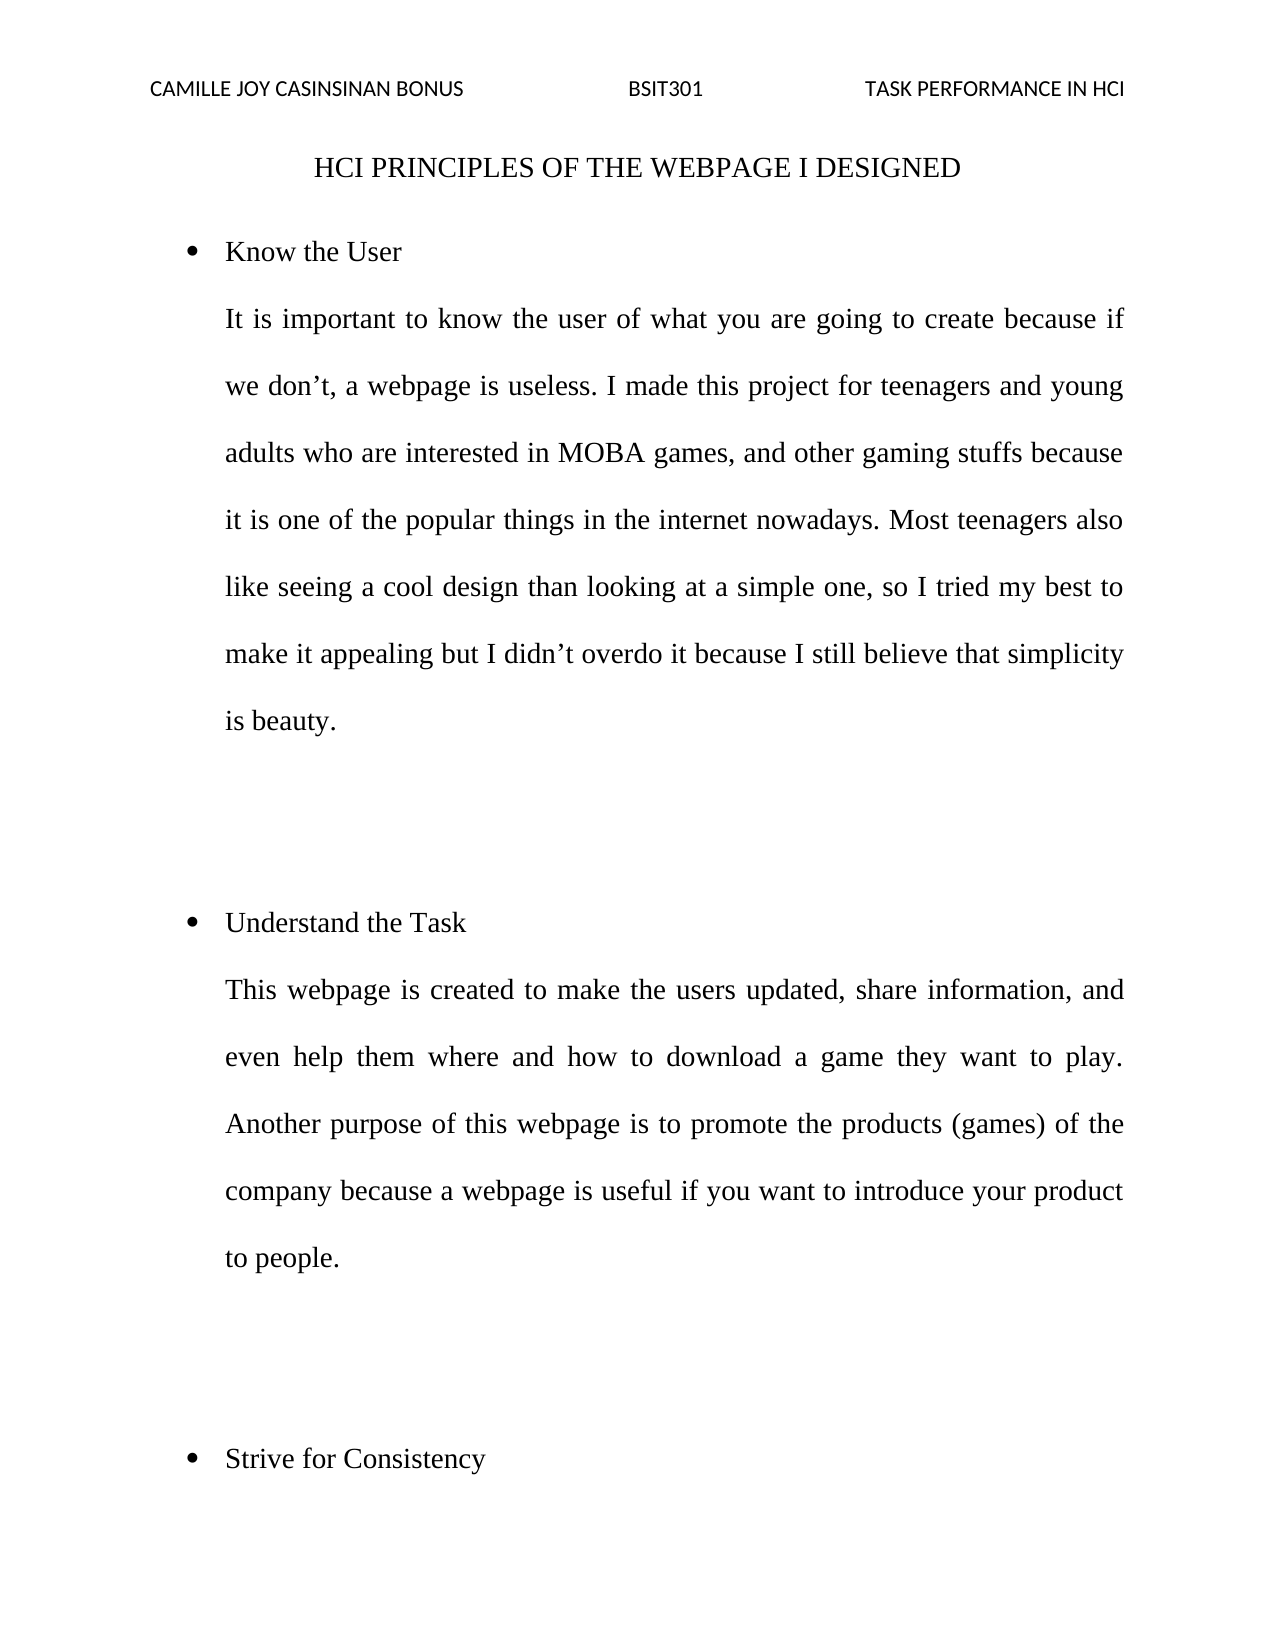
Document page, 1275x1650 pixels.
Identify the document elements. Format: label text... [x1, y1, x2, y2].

list Understand the Task [187, 905, 1125, 938]
list Know the User [187, 234, 1125, 267]
list It is important to know the user of what you are going to create because if we don’t, a webpage is useless. I made this project for teenagers and young adults who are interested in MOBA games, and other gaming stuffs because it is one of the popular things in the internet nowadays. Most teenagers also like seeing a cool design than looking at a simple one, so I tried my best to make it appealing but I didn’t overdo it because I still believe that simplicity is beauty. [225, 301, 1125, 737]
text HCI PRINCIPLES OF THE WEBPAGE I DESIGNED [150, 150, 1125, 183]
list Strive for Consistency [187, 1442, 1125, 1475]
list This webpage is created to make the users updated, share information, and even help them where and how to download a game they want to play. Another purpose of this webpage is to promote the products (games) of the company because a webpage is useful if you want to introduce your product to people. [225, 972, 1125, 1274]
